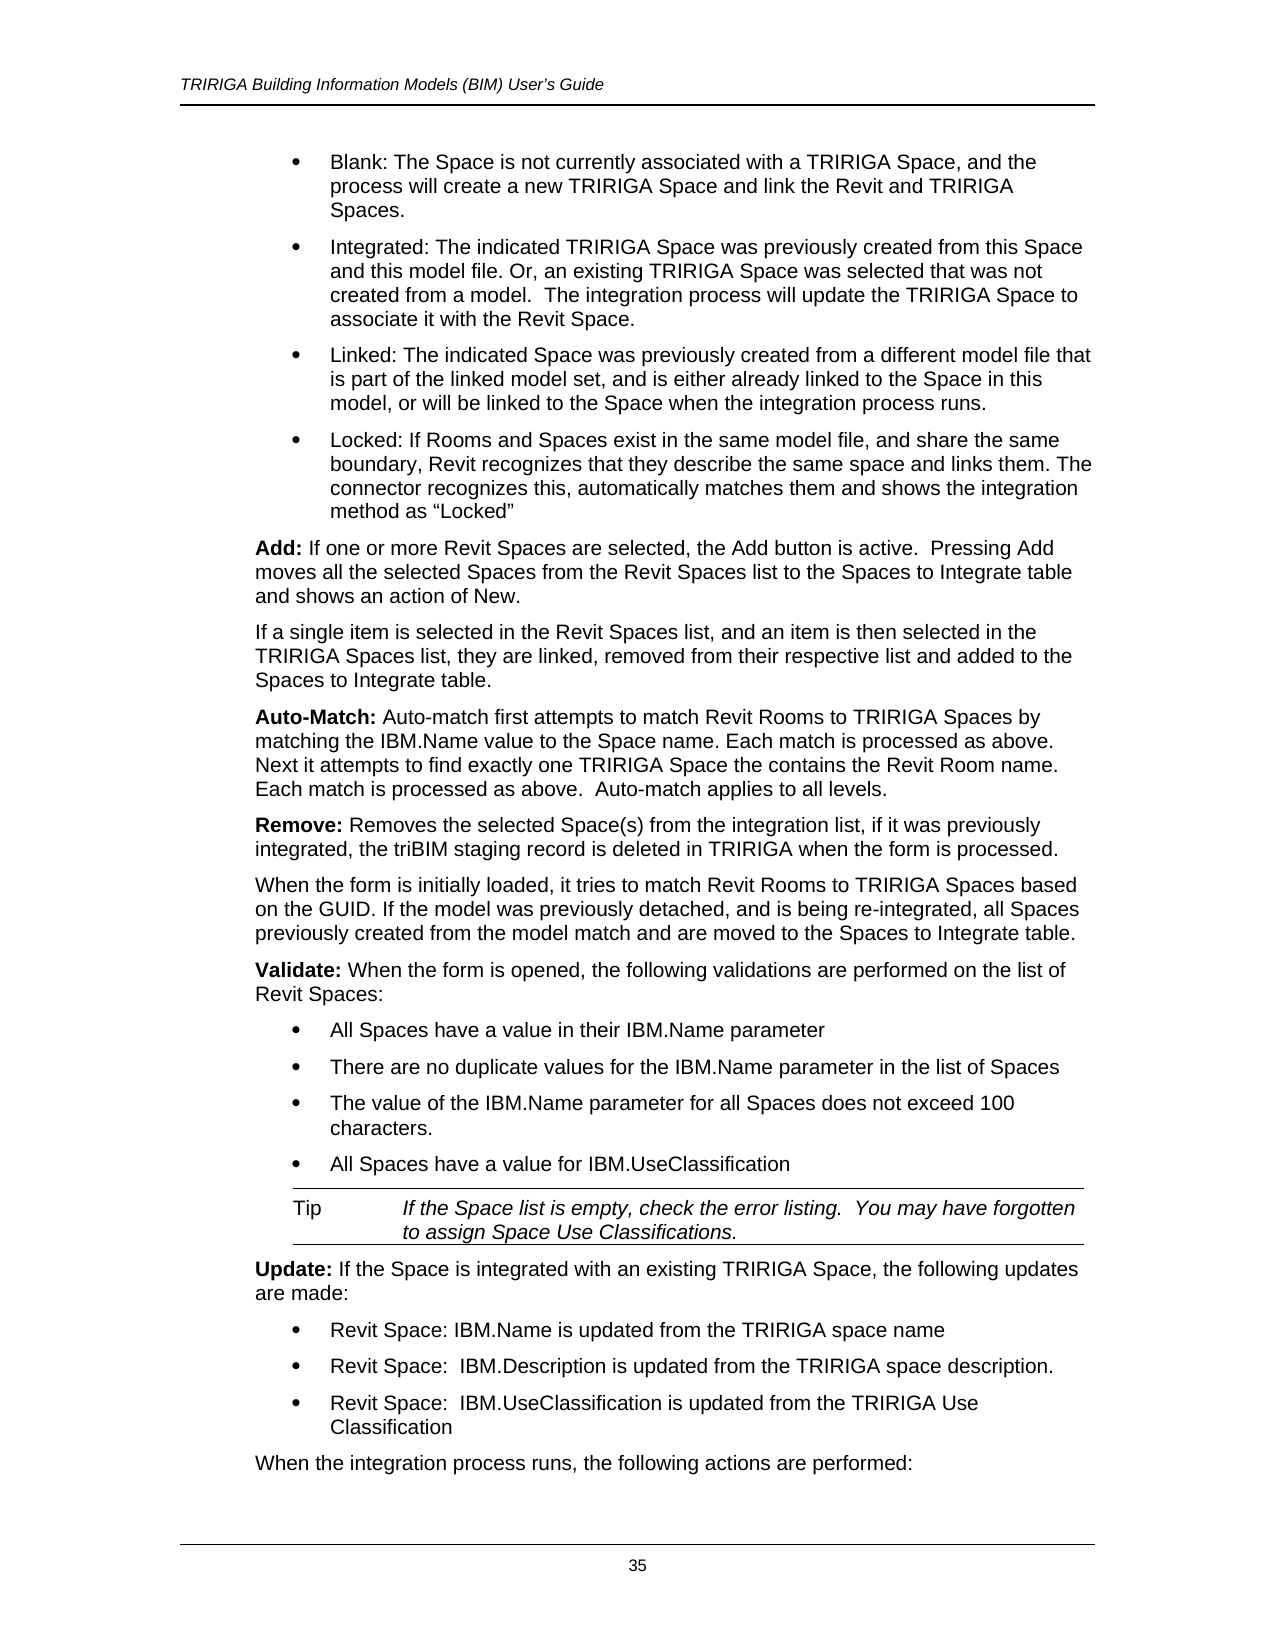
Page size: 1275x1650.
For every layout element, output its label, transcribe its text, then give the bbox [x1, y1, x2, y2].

list Locked: If Rooms and Spaces exist in the same model file, and share the same boundary, Revit recognizes that they describe the same space and links them. The connector recognizes this, automatically matches them and shows the integration method as “Locked” [292, 427, 1095, 523]
list Revit Space: IBM.UseClassification is updated from the TRIRIGA Use Classification [292, 1391, 1095, 1439]
list Integrated: The indicated TRIRIGA Space was previously created from this Space and this model file. Or, an existing TRIRIGA Space was selected that was not created from a model. The integration process will update the TRIRIGA Space to associate it with the Revit Space. [292, 234, 1095, 330]
text Update: If the Space is integrated with an existing TRIRIGA Space, the following updates are made: [255, 1257, 1095, 1305]
list Linked: The indicated Space was previously created from a different model file that is part of the linked model set, and is either already linked to the Space in this model, or will be linked to the Space when the integration process runs. [292, 343, 1095, 415]
text When the form is initially loaded, it tries to match Revit Rooms to TRIRIGA Spaces based on the GUID. If the model was previously detached, and is being re-integrated, all Spaces previously created from the model match and are moved to the Spaces to Integrate table. [255, 873, 1095, 945]
text Remove: Removes the selected Space(s) from the integration list, if it was previously integrated, the triBIM staging record is deleted in TRIRIGA when the form is processed. [255, 813, 1095, 861]
table_header Tip [293, 1189, 402, 1243]
list Revit Space: IBM.Name is updated from the TRIRIGA space name [292, 1317, 1095, 1342]
list The value of the IBM.Name parameter for all Spaces does not exceed 100 characters. [292, 1091, 1095, 1139]
text If a single item is selected in the Revit Spaces list, and an item is then selected in the TRIRIGA Spaces list, they are linked, removed from their respective list and added to the Spaces to Integrate table. [255, 620, 1095, 692]
text Add: If one or more Revit Spaces are selected, the Add button is active. Pressing Add moves all the selected Spaces from the Revit Spaces list to the Spaces to Integrate table and shows an action of New. [255, 536, 1095, 608]
text Validate: When the form is opened, the following validations are performed on the list of Revit Spaces: [255, 958, 1095, 1006]
table_header If the Space list is empty, check the error listing. You may have forgotten to assign Space Use Classifications. [402, 1189, 1084, 1243]
list All Spaces have a value in their IBM.Name parameter [292, 1018, 1095, 1042]
list Revit Space: IBM.Description is updated from the TRIRIGA space description. [292, 1354, 1095, 1378]
list All Spaces have a value for IBM.UseClassification [292, 1152, 1095, 1176]
list There are no duplicate values for the IBM.Name parameter in the list of Spaces [292, 1055, 1095, 1079]
text Auto-Match: Auto-match first attempts to match Revit Rooms to TRIRIGA Spaces by matching the IBM.Name value to the Space name. Each match is processed as above. Next it attempts to find exactly one TRIRIGA Space the contains the Revit Room name. Each match is processed as above. Auto-match applies to all levels. [255, 704, 1095, 800]
text When the integration process runs, the following actions are performed: [255, 1451, 1095, 1475]
list Blank: The Space is not currently associated with a TRIRIGA Space, and the process will create a new TRIRIGA Space and link the Revit and TRIRIGA Spaces. [292, 150, 1095, 222]
